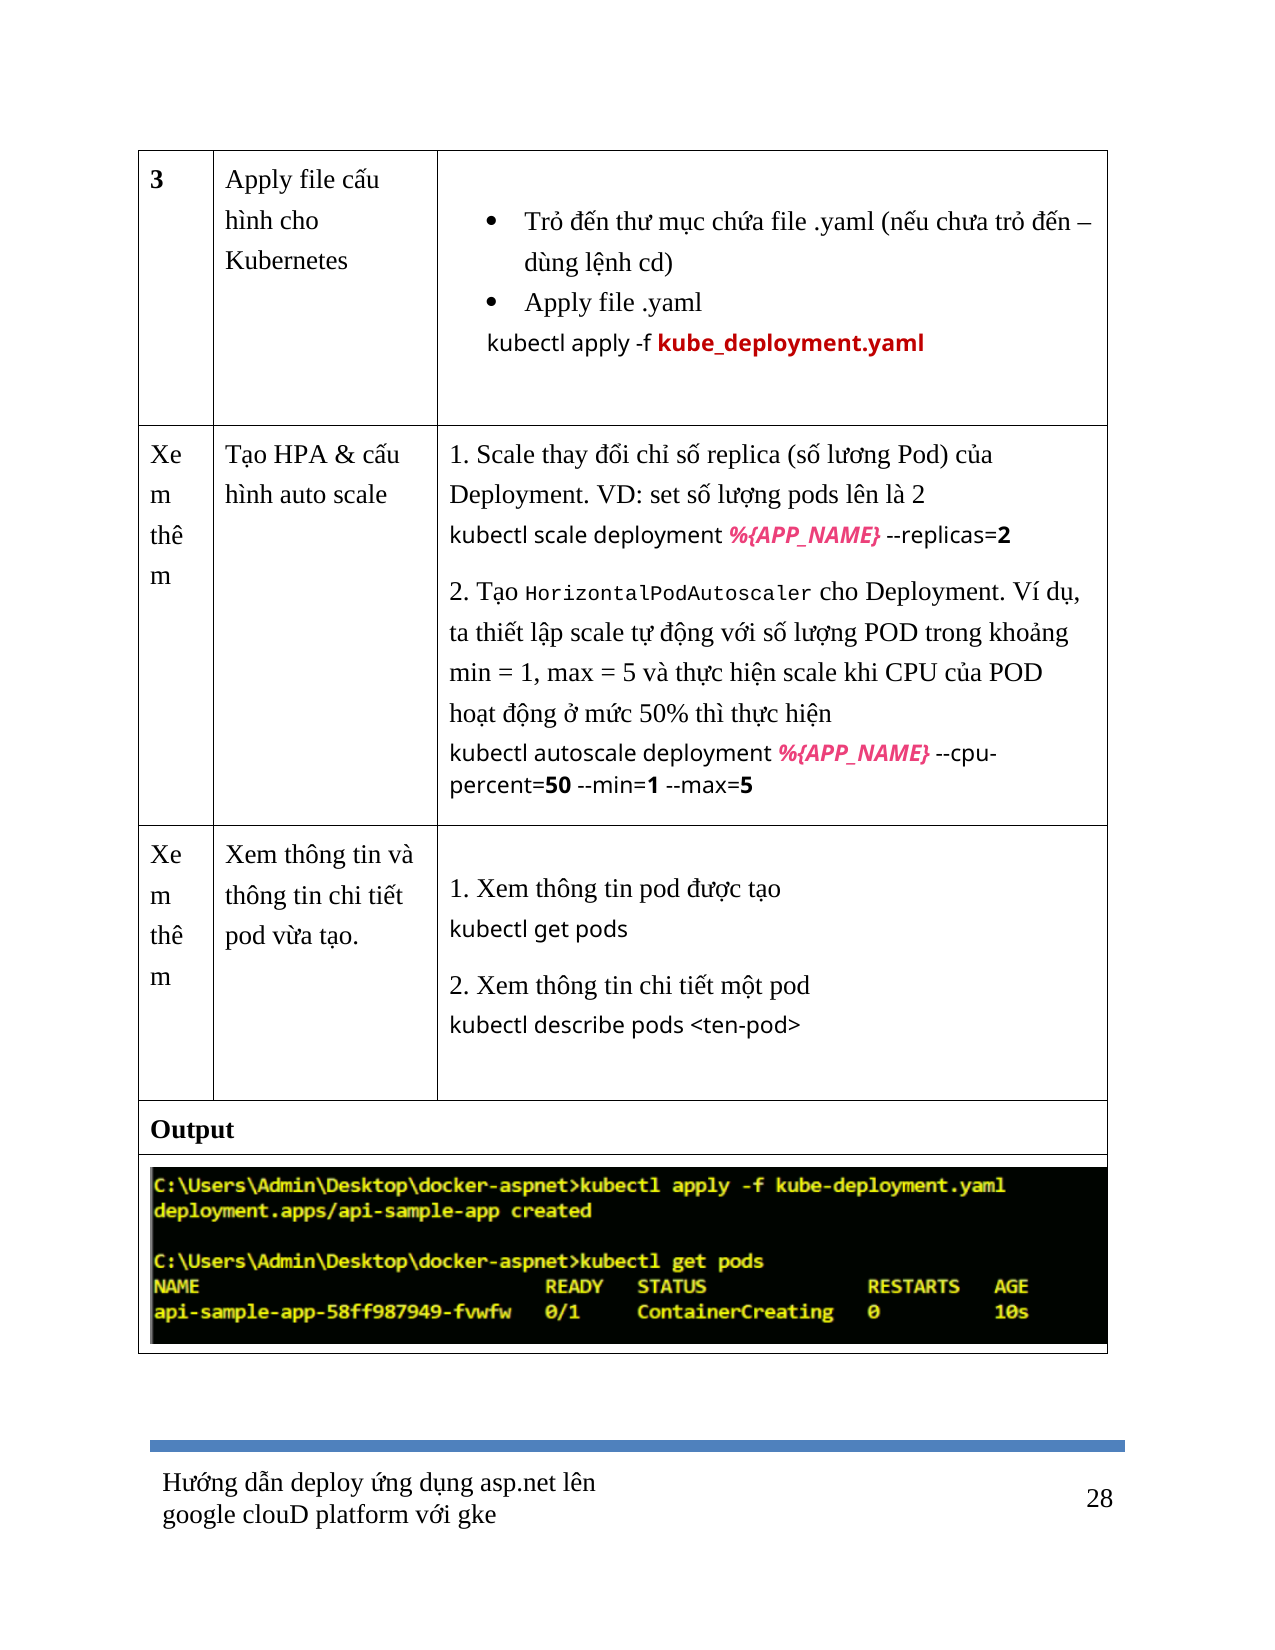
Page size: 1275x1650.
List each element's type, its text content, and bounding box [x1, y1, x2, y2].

table_cell Xem thêm [139, 426, 213, 825]
picture [150, 1167, 1108, 1344]
table_cell Xem thêm [139, 826, 213, 1099]
table_cell [139, 1155, 1107, 1353]
table_cell Apply file cấu hình cho Kubernetes [214, 151, 437, 425]
table_cell Tạo HPA & cấu hình auto scale [214, 426, 437, 825]
table_cell Output [139, 1101, 1107, 1153]
table_cell 1. Xem thông tin pod được tạo kubectl get pods 2. Xem thông tin chi tiết một pod kubectl describe pods <ten-pod> [438, 826, 1107, 1099]
table_cell 3 [139, 151, 213, 425]
table_cell 1. Scale thay đổi chỉ số replica (số lương Pod) của Deployment. VD: set số lượng pods lên là 2 kubectl scale deployment %{APP_NAME} --replicas=2 2. Tạo HorizontalPodAutoscaler cho Deployment. Ví dụ, ta thiết lập scale tự động với số lượng POD trong khoảng min = 1, max = 5 và thực hiện scale khi CPU của POD hoạt động ở mức 50% thì thực hiện kubectl autoscale deployment %{APP_NAME} --cpu-percent=50 --min=1 --max=5 [438, 426, 1107, 825]
table_cell Xem thông tin và thông tin chi tiết pod vừa tạo. [214, 826, 437, 1099]
table_cell Trỏ đến thư mục chứa file .yaml (nếu chưa trỏ đến – dùng lệnh cd) Apply file .yaml kubectl apply -f kube_deployment.yaml [438, 151, 1107, 425]
